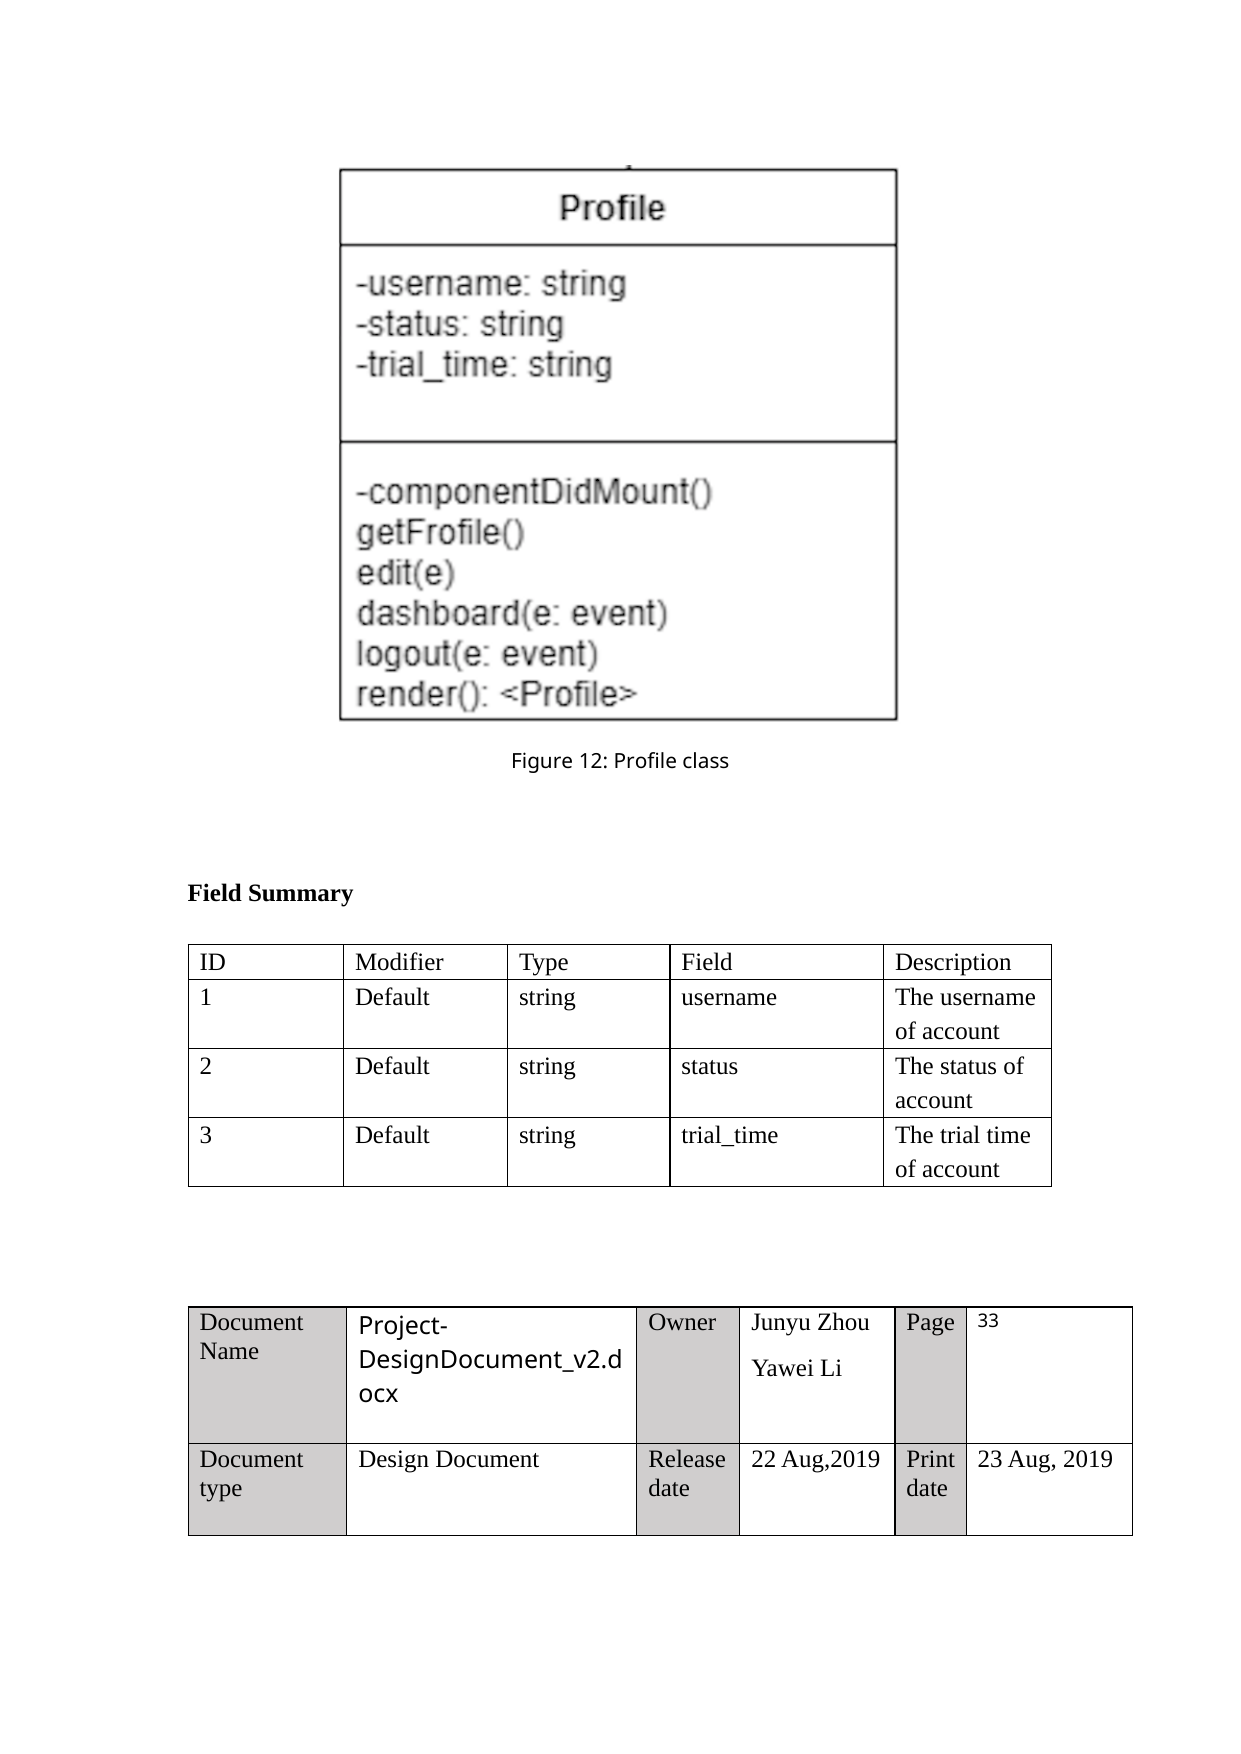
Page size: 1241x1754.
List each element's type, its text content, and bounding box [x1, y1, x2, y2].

table_cell 1 [189, 980, 343, 1048]
table_cell string [508, 980, 669, 1048]
table_cell The username of account [884, 980, 1051, 1048]
table_cell 2 [189, 1049, 343, 1117]
table_header Description [884, 945, 1051, 979]
table_header Field [671, 945, 883, 979]
table_header Type [508, 945, 669, 979]
table_cell The status of account [884, 1049, 1051, 1117]
table_cell string [508, 1049, 669, 1117]
picture [338, 165, 902, 724]
text Figure 12: Profile class [187, 743, 1053, 777]
text Field Summary [187, 876, 1053, 910]
table_cell string [508, 1118, 669, 1186]
table_cell trial_time [671, 1118, 883, 1186]
table_header Modifier [344, 945, 507, 979]
table_cell status [671, 1049, 883, 1117]
table_cell Default [344, 1118, 507, 1186]
table_header ID [189, 945, 343, 979]
table_cell Default [344, 1049, 507, 1117]
table_cell The trial time of account [884, 1118, 1051, 1186]
table_cell username [671, 980, 883, 1048]
table_cell Default [344, 980, 507, 1048]
table_cell 3 [189, 1118, 343, 1186]
